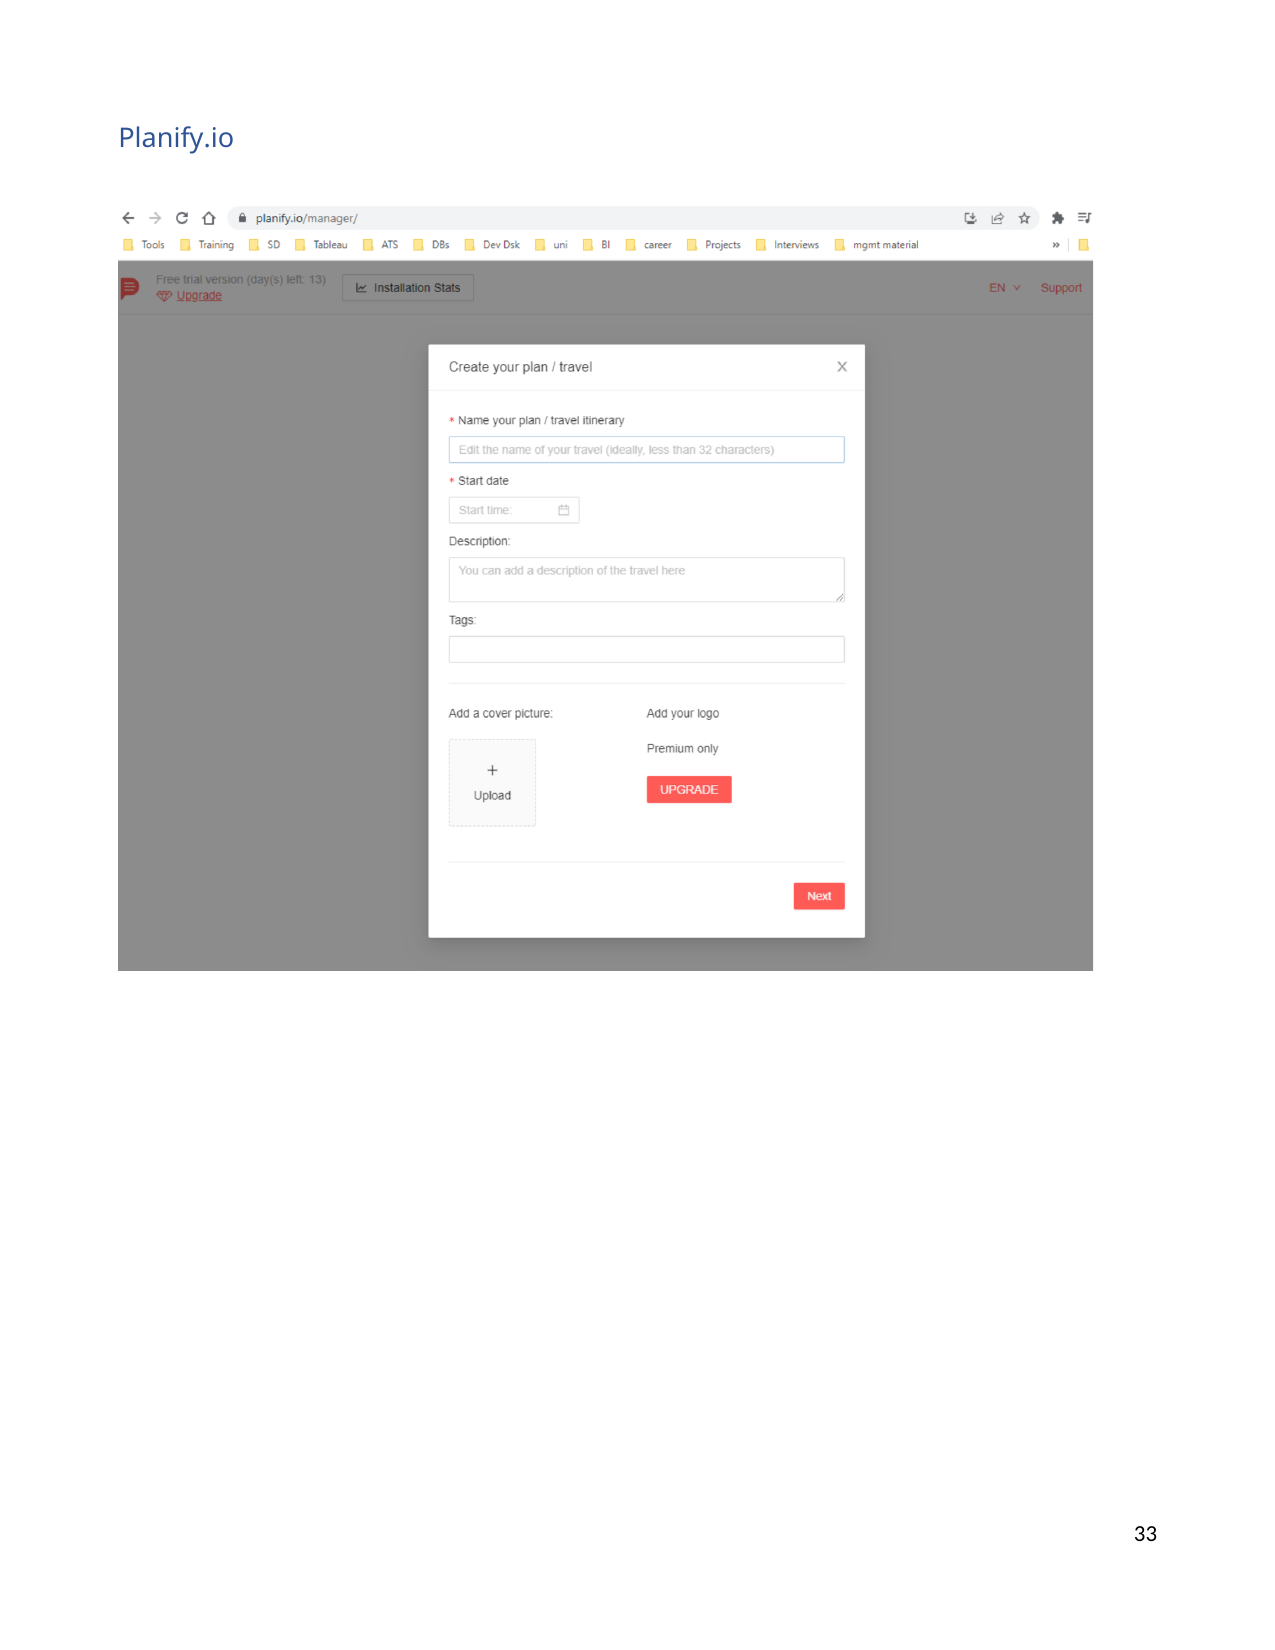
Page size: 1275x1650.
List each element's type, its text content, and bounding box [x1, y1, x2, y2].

picture [118, 204, 1094, 971]
subtitle Planify.io [118, 118, 1157, 155]
